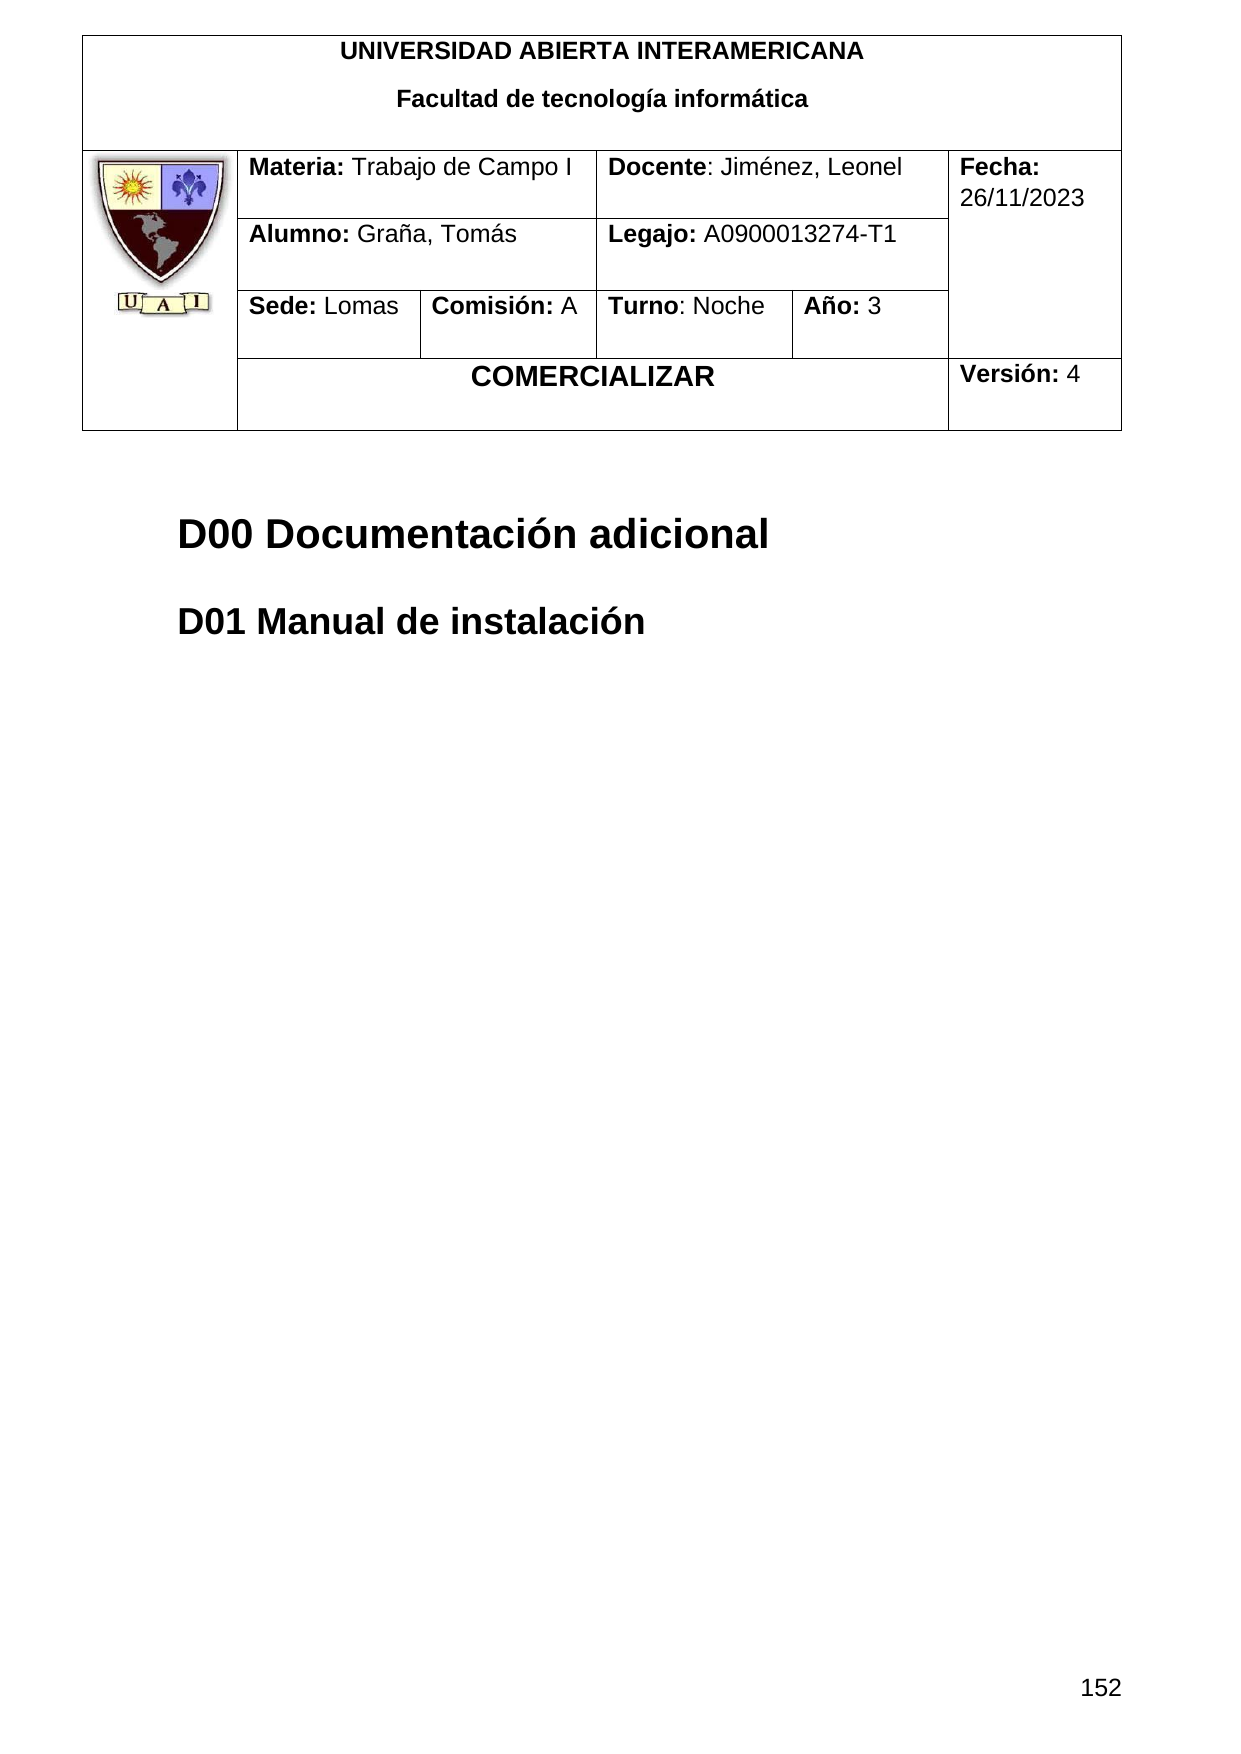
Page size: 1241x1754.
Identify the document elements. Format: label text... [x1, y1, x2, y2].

subtitle D00 Documentación adicional [177, 510, 1122, 558]
picture [87, 151, 234, 320]
subtitle D01 Manual de instalación [177, 599, 1122, 642]
